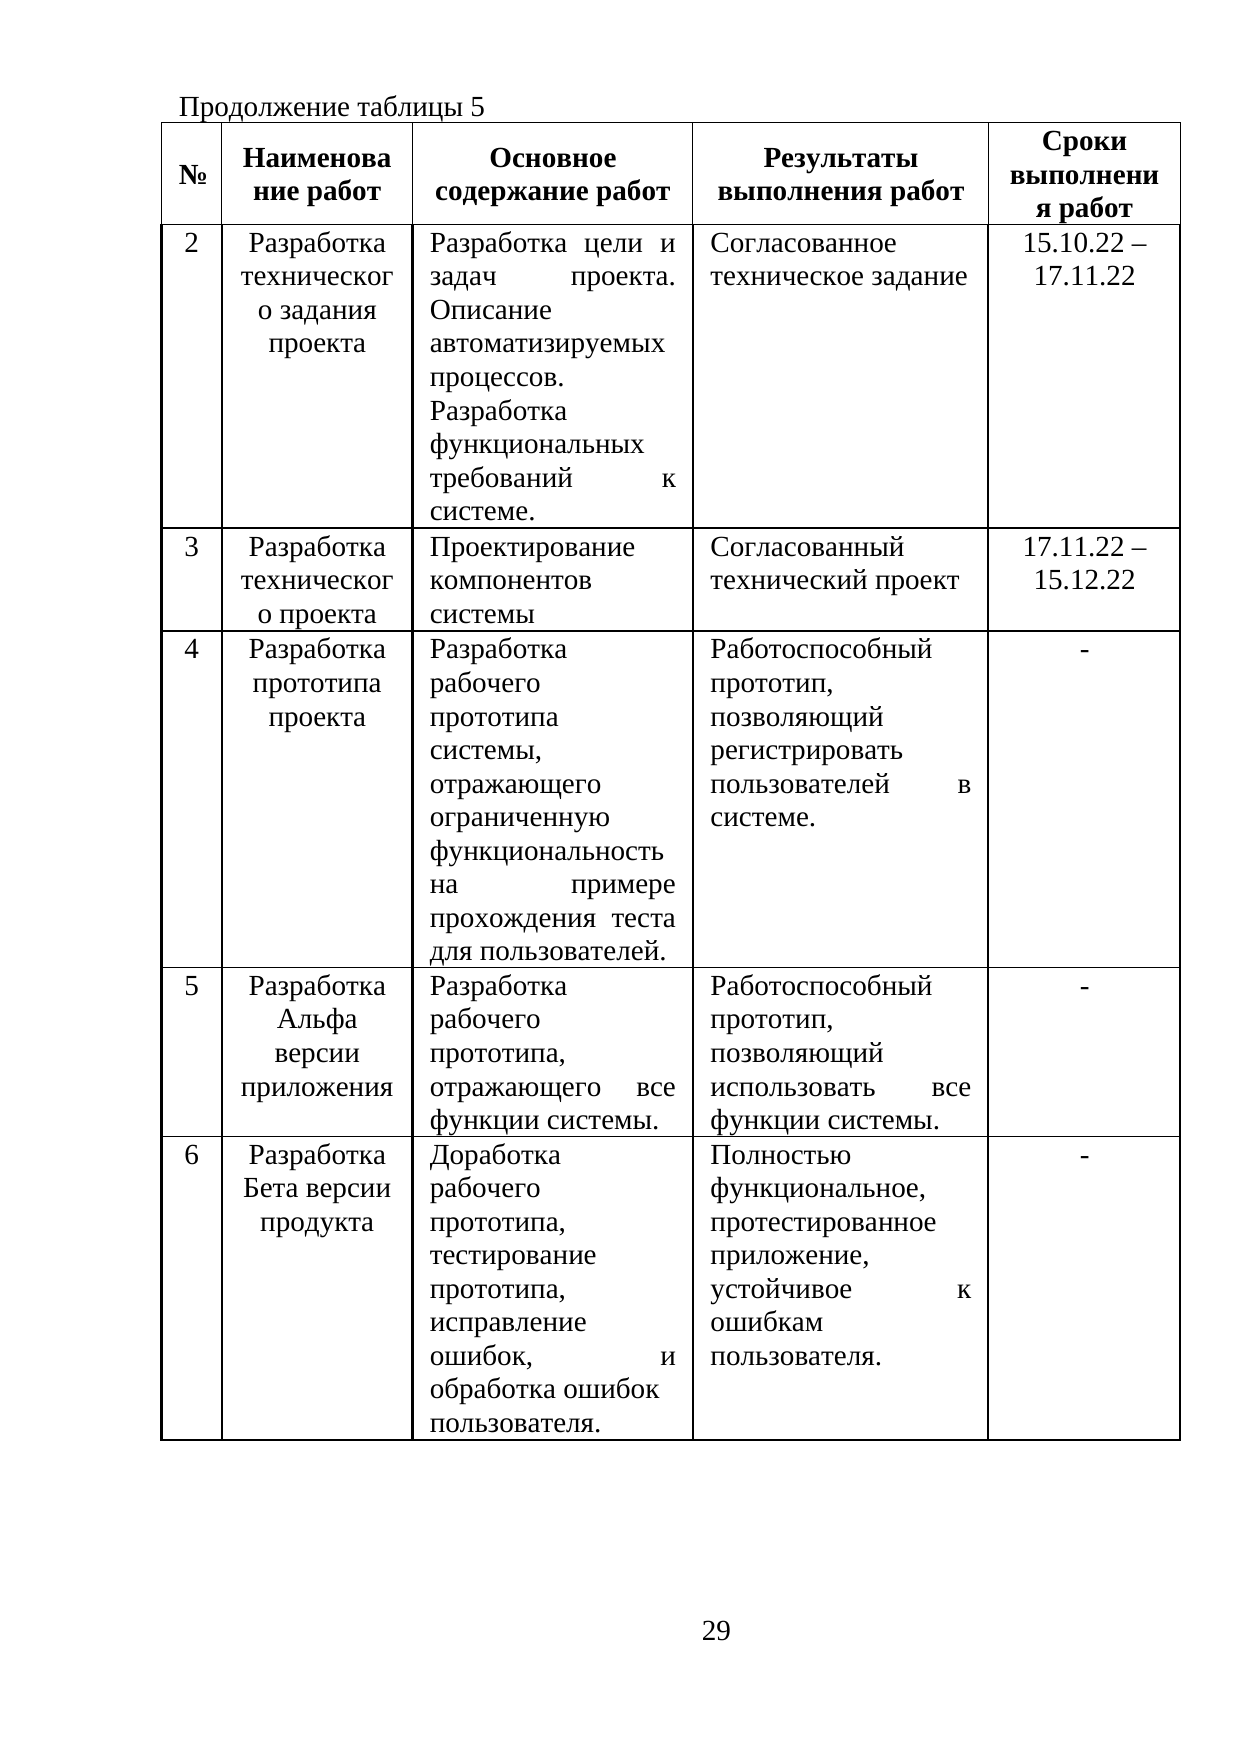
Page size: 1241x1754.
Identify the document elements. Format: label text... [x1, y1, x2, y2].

table_cell Разработка цели и задач проекта. Описание автоматизируемых процессов. Разработка функциональных требований к системе. [414, 225, 692, 527]
table_cell Основное содержание работ [413, 123, 692, 224]
table_cell Результаты выполнения работ [693, 123, 988, 224]
table_cell Разработка Альфа версии приложения [223, 968, 411, 1136]
table_cell - [989, 968, 1179, 1136]
table_cell 6 [163, 1137, 221, 1439]
table_cell Разработка технического проекта [223, 529, 411, 629]
table_cell 15.10.22 – 17.11.22 [989, 225, 1179, 527]
table_cell № [162, 123, 221, 224]
table_cell Согласованное техническое задание [694, 225, 987, 527]
table_cell 3 [163, 529, 221, 629]
table_cell Наименование работ [222, 123, 412, 224]
table_cell Проектирование компонентов системы [414, 529, 692, 629]
table_header Продолжение таблицы 5 [161, 89, 1180, 122]
table_cell Согласованный технический проект [694, 529, 987, 629]
table_cell Разработка рабочего прототипа, отражающего все функции системы. [414, 968, 692, 1136]
table_cell 17.11.22 – 15.12.22 [989, 529, 1179, 629]
table_cell Работоспособный прототип, позволяющий использовать все функции системы. [694, 968, 987, 1136]
table_cell 2 [163, 225, 221, 527]
table_cell - [989, 1137, 1179, 1439]
table_cell Разработка прототипа проекта [223, 632, 411, 967]
table_cell Работоспособный прототип, позволяющий регистрировать пользователей в системе. [694, 632, 987, 967]
table_cell 4 [163, 632, 221, 967]
table_cell Разработка рабочего прототипа системы, отражающего ограниченную функциональность на примере прохождения теста для пользователей. [414, 632, 692, 967]
table_cell 5 [163, 968, 221, 1136]
table_cell Разработка Бета версии продукта [223, 1137, 411, 1439]
table_cell - [989, 632, 1179, 967]
table_cell Разработка технического задания проекта [223, 225, 411, 527]
table_cell Сроки выполнения работ [989, 123, 1180, 224]
table_cell Доработка рабочего прототипа, тестирование прототипа, исправление ошибок, и обработка ошибок пользователя. [414, 1137, 692, 1439]
table_cell Полностью функциональное, протестированное приложение, устойчивое к ошибкам пользователя. [694, 1137, 987, 1439]
